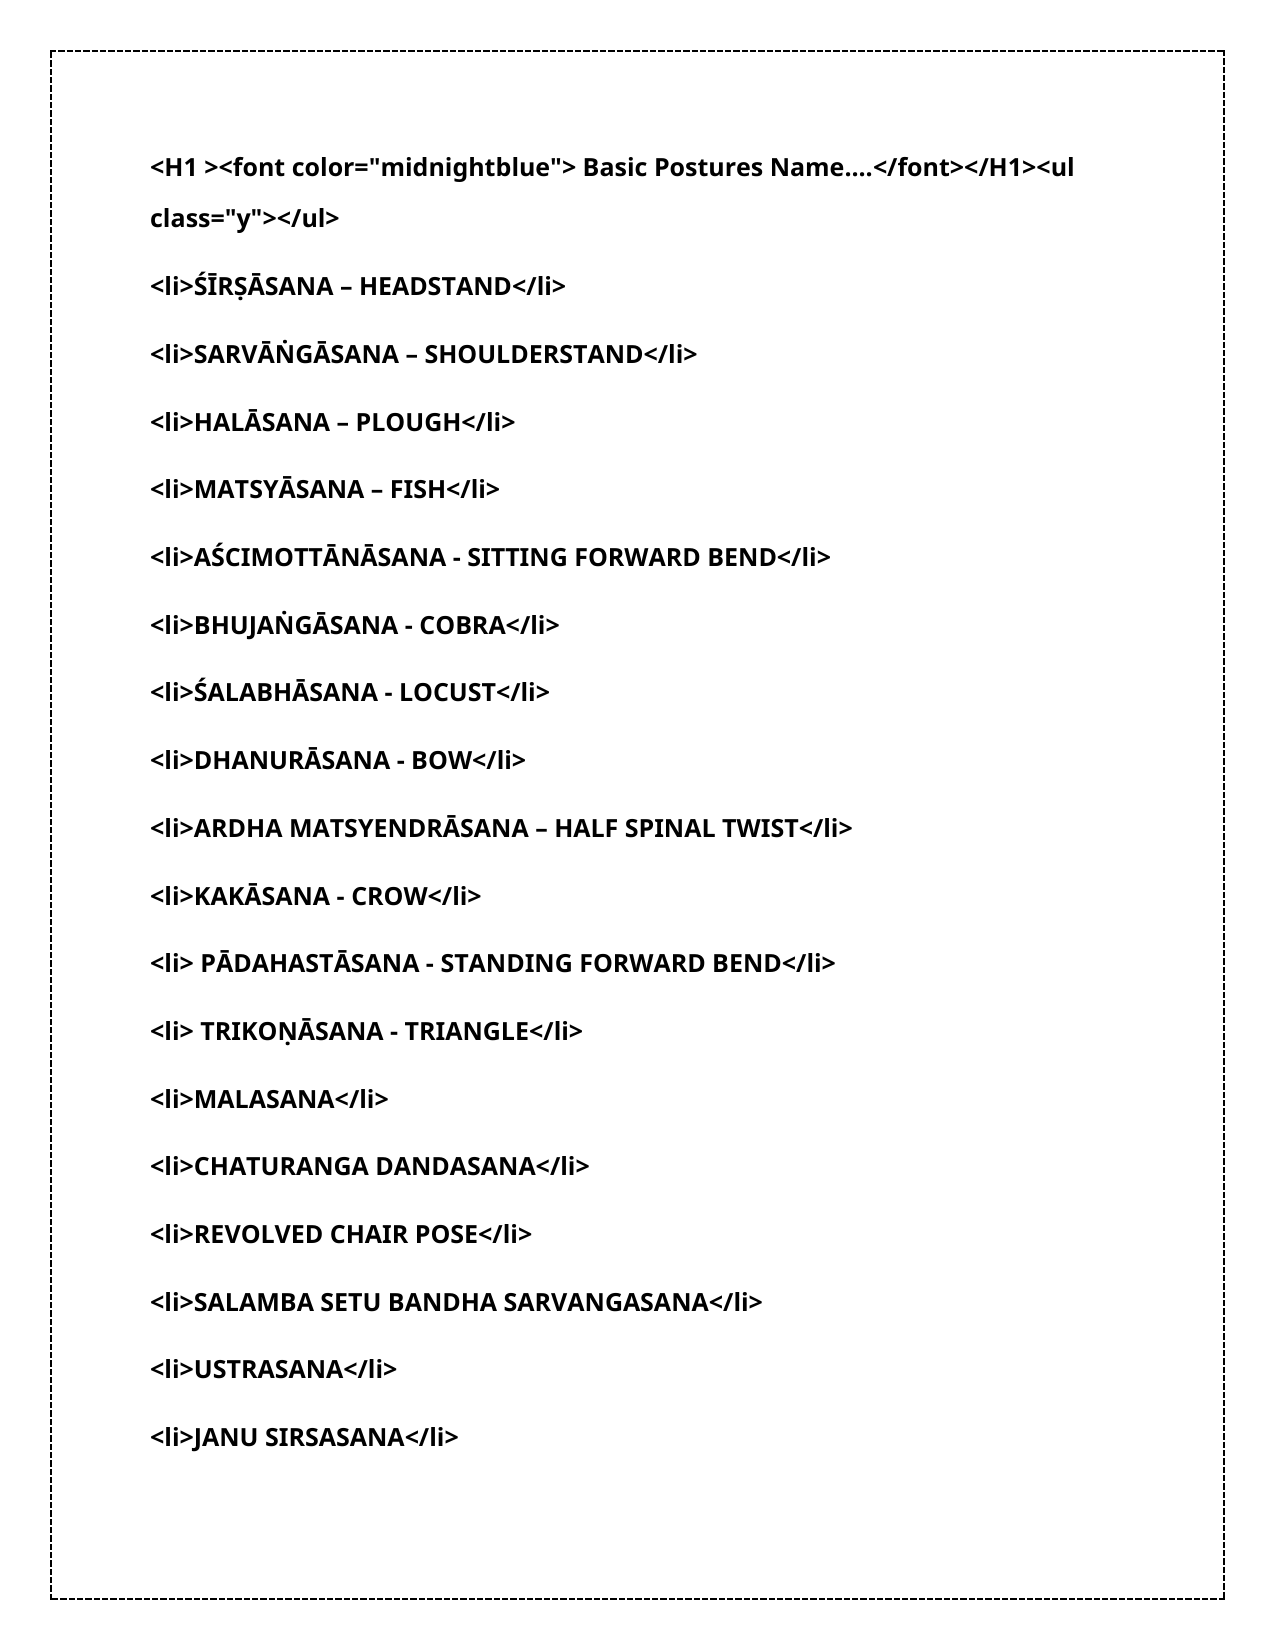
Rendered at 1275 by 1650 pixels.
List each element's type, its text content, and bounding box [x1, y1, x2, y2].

text <li>AŚCIMOTTĀNĀSANA - SITTING FORWARD BEND</li> [150, 539, 1125, 574]
text <li>SARVĀṄGĀSANA – SHOULDERSTAND</li> [150, 336, 1125, 371]
text <li>BHUJAṄGĀSANA - COBRA</li> [150, 607, 1125, 641]
text <li>USTRASANA</li> [150, 1352, 1125, 1386]
text <li>MALASANA</li> [150, 1081, 1125, 1115]
text <li>REVOLVED CHAIR POSE</li> [150, 1217, 1125, 1251]
text <li>ŚĪRṢĀSANA – HEADSTAND</li> [150, 269, 1125, 303]
text <li>MATSYĀSANA – FISH</li> [150, 472, 1125, 506]
text <li> PĀDAHASTĀSANA - STANDING FORWARD BEND</li> [150, 946, 1125, 980]
text <li>KAKĀSANA - CROW</li> [150, 878, 1125, 912]
text <li> TRIKOṆĀSANA - TRIANGLE</li> [150, 1013, 1125, 1048]
text <li>JANU SIRSASANA</li> [150, 1420, 1125, 1454]
text <li>CHATURANGA DANDASANA</li> [150, 1149, 1125, 1183]
text <li>DHANURĀSANA - BOW</li> [150, 743, 1125, 777]
text <li>ARDHA MATSYENDRĀSANA – HALF SPINAL TWIST</li> [150, 810, 1125, 844]
text <li>HALĀSANA – PLOUGH</li> [150, 404, 1125, 438]
text <li>SALAMBA SETU BANDHA SARVANGASANA</li> [150, 1284, 1125, 1318]
text <li>ŚALABHĀSANA - LOCUST</li> [150, 675, 1125, 709]
text <H1 ><font color="midnightblue"> Basic Postures Name....</font></H1><ul class="y"></ul> [150, 150, 1125, 235]
